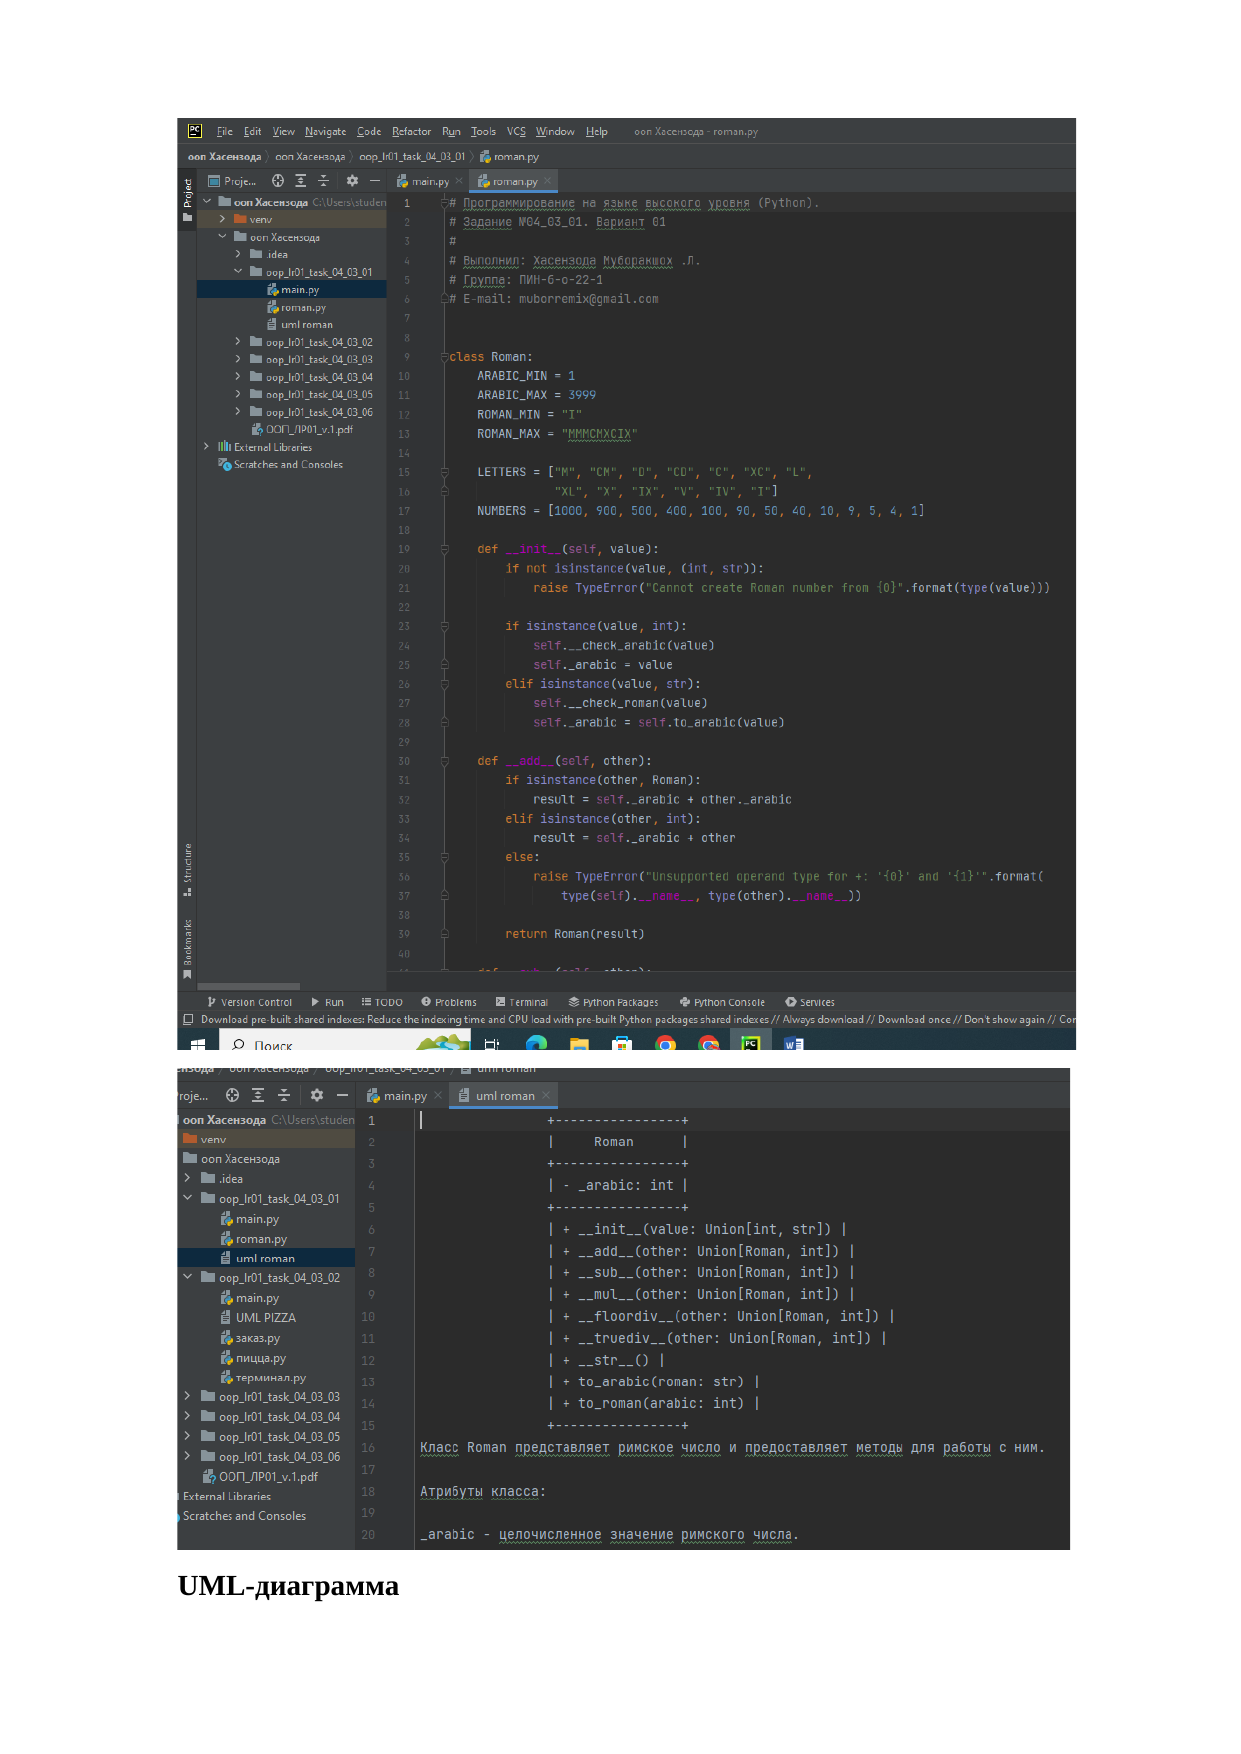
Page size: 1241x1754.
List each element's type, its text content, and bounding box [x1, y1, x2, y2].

text UML-диаграмма [177, 1568, 1152, 1602]
picture [177, 1068, 1071, 1550]
picture [177, 118, 1077, 1050]
